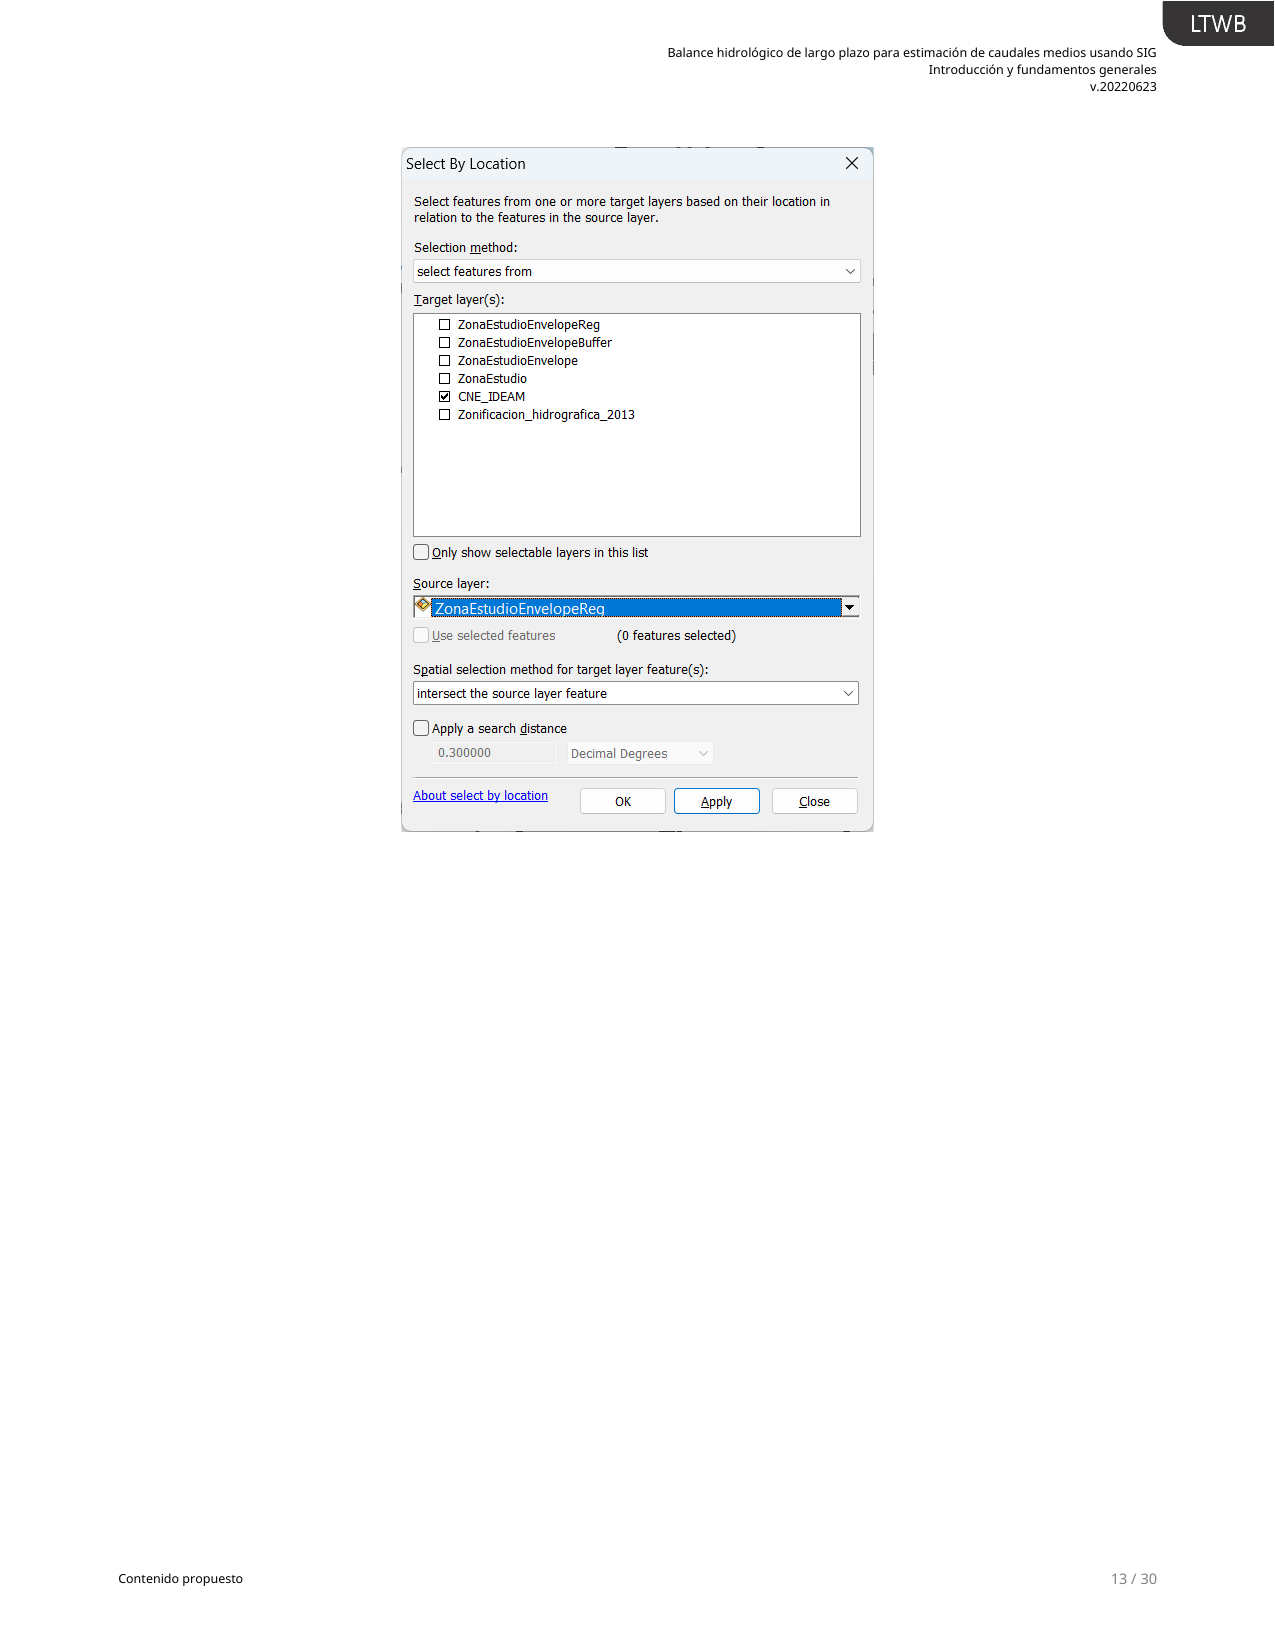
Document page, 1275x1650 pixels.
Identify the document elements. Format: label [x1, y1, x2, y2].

picture [401, 147, 874, 832]
picture [1162, 1, 1274, 46]
